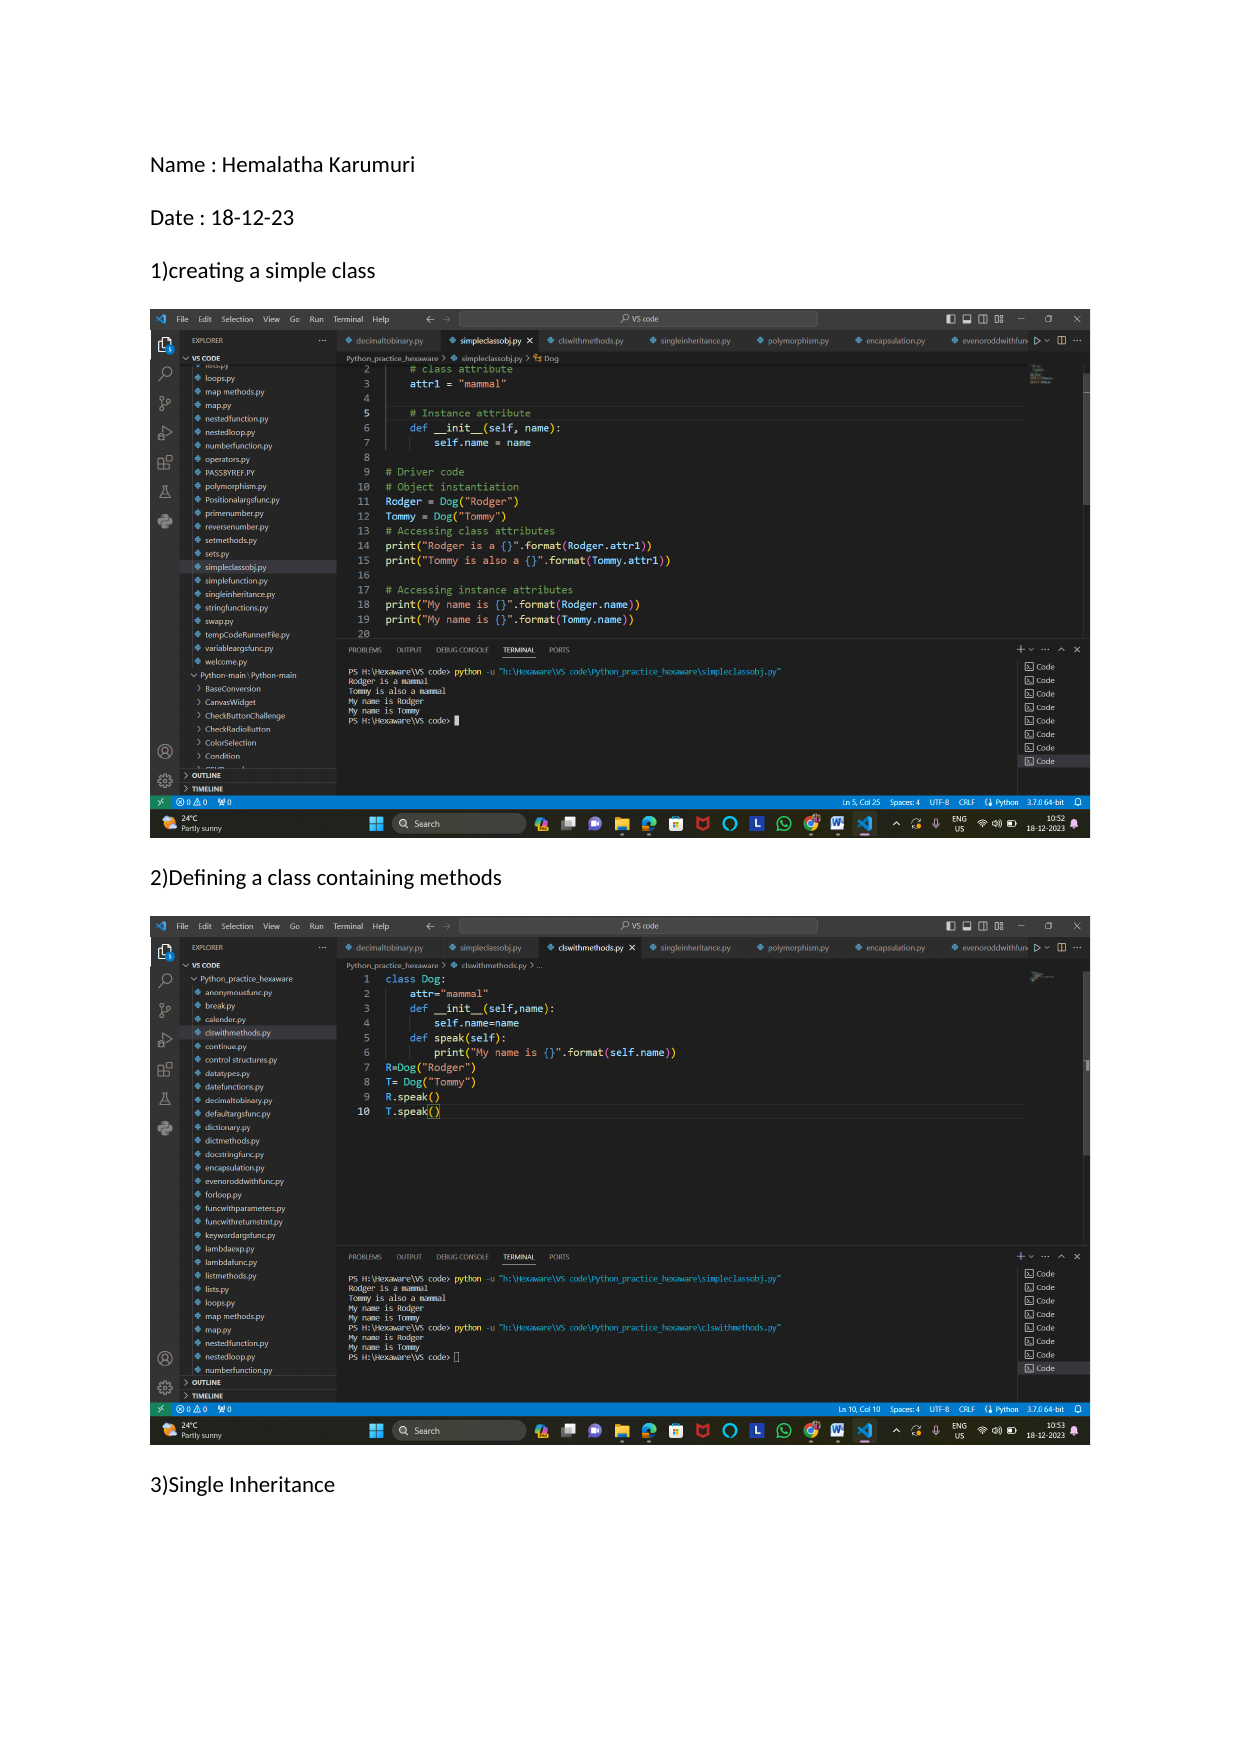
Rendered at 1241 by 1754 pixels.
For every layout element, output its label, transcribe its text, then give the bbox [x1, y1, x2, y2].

text 1)creating a simple class [150, 256, 1090, 284]
text Date : 18-12-23 [150, 203, 1090, 231]
picture [150, 916, 1091, 1445]
text Name : Hemalatha Karumuri [150, 150, 1090, 178]
text 2)Defining a class containing methods [150, 863, 1090, 891]
text 3)Single Inheritance [150, 1470, 1090, 1498]
picture [150, 309, 1091, 838]
